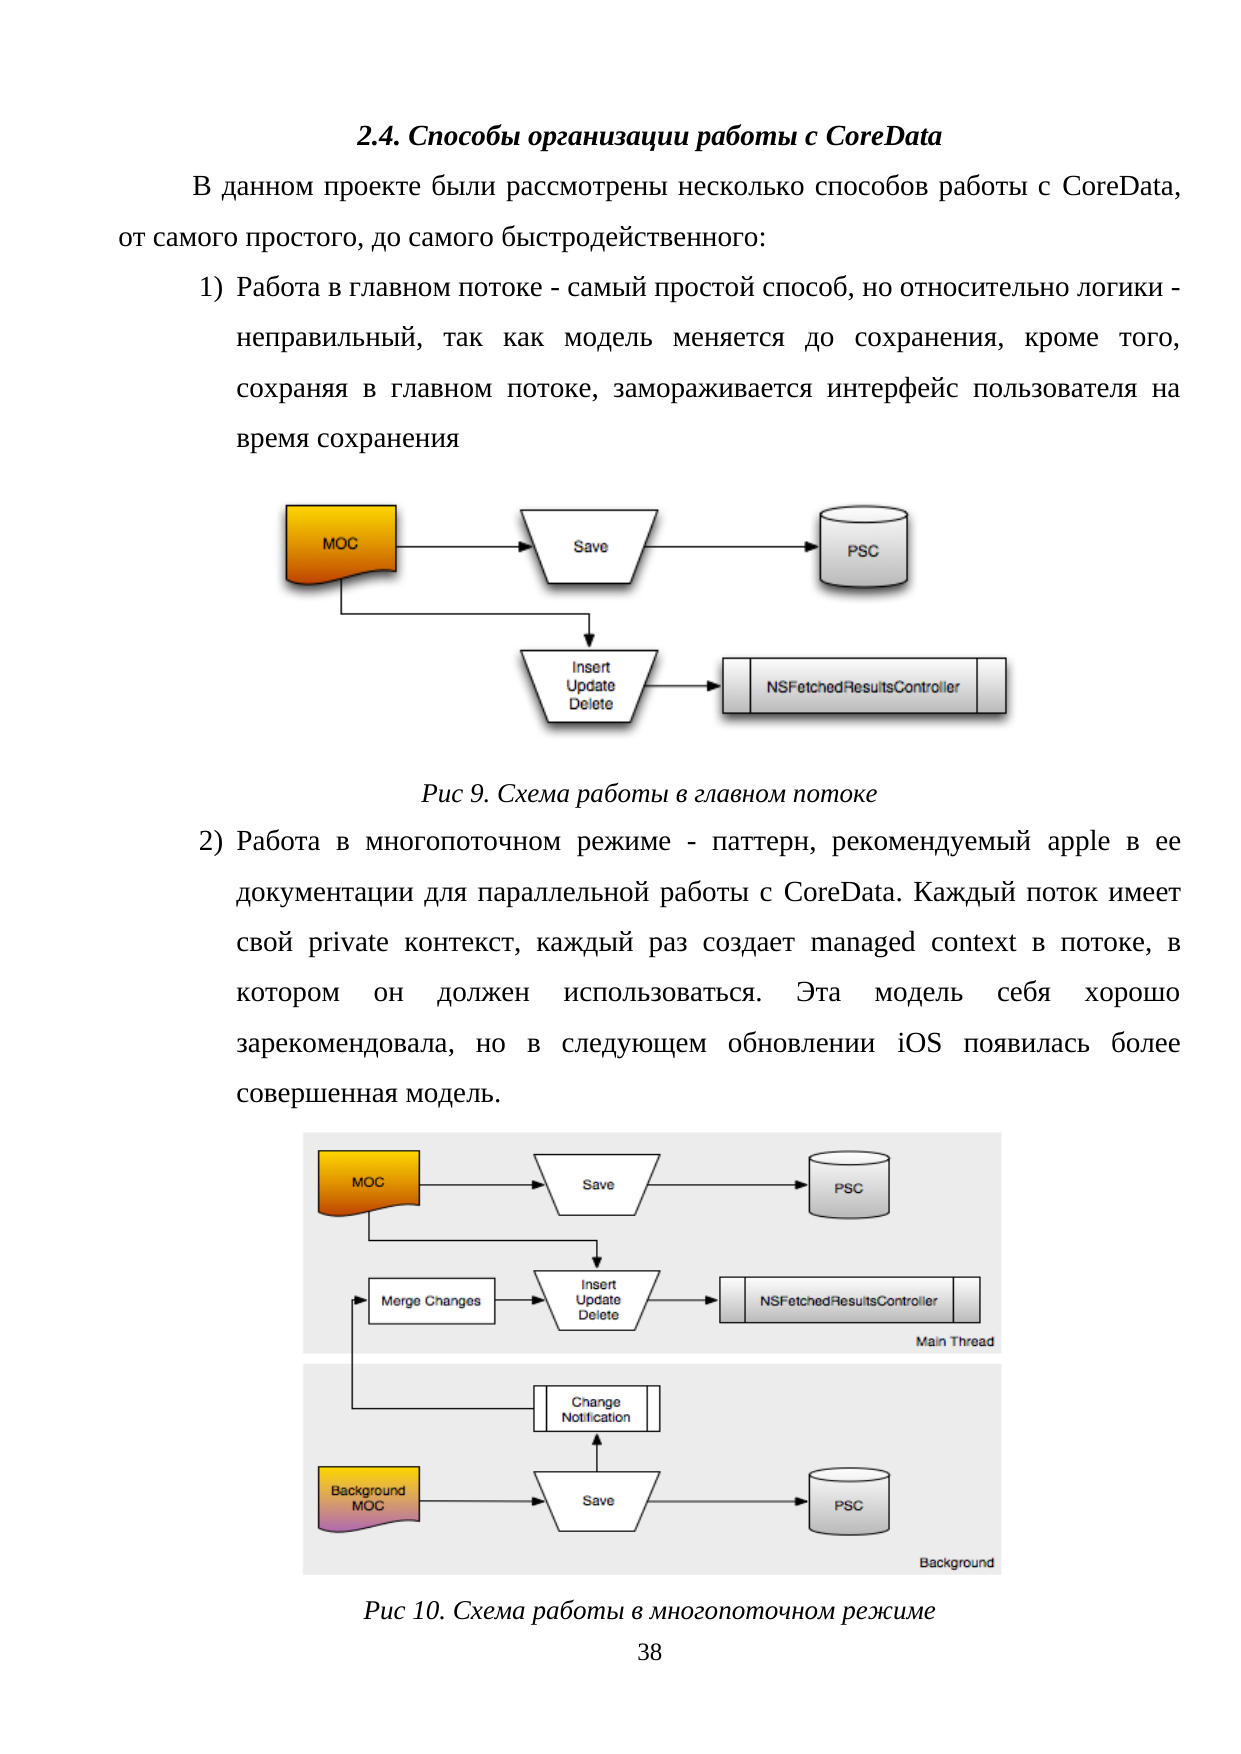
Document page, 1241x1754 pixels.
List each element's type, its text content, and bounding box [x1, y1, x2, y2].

list В данном проекте были рассмотрены несколько способов работы с CoreData, от самого простого, до самого быстродейственного: [118, 168, 1181, 252]
list Работа в многопоточном режиме - паттерн, рекомендуемый apple в ее документации для параллельной работы с CoreData. Каждый поток имеет свой private контекст, каждый раз создает managed context в потоке, в котором он должен использоваться. Эта модель себя хорошо зарекомендовала, но в следующем обновлении iOS появилась более совершенная модель. [199, 823, 1181, 1108]
list Рис 10. Схема работы в многопоточном режиме [118, 1594, 1181, 1625]
list 2.4. Способы организации работы с CoreData [118, 118, 1181, 152]
picture [293, 1125, 1006, 1580]
picture [255, 470, 1045, 763]
list Работа в главном потоке - самый простой способ, но относительно логики - неправильный, так как модель меняется до сохранения, кроме того, сохраняя в главном потоке, замораживается интерфейс пользователя на время сохранения [199, 269, 1181, 453]
list Рис 9. Схема работы в главном потоке [118, 777, 1181, 808]
